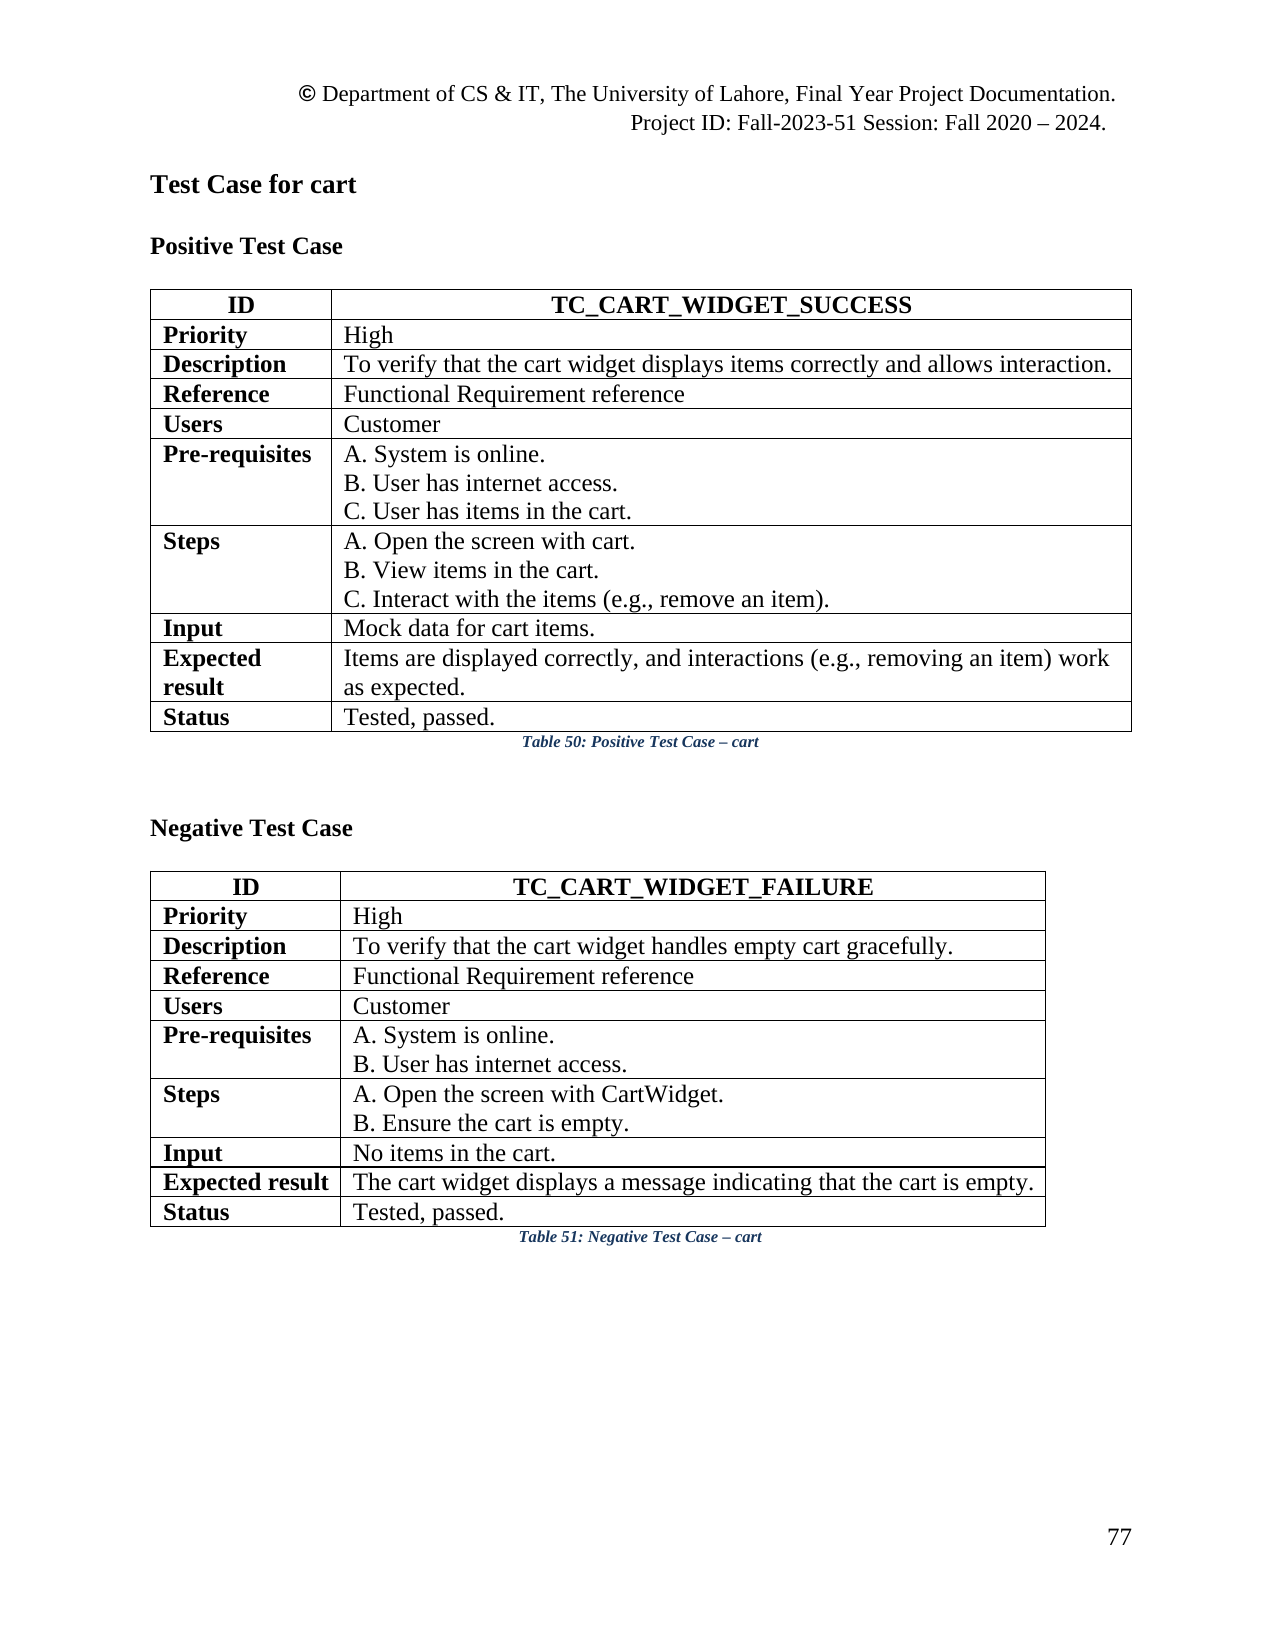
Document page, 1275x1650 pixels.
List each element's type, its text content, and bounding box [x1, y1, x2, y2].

table_cell To verify that the cart widget displays items correctly and allows interaction. [332, 350, 1131, 378]
table_cell Priority [151, 320, 331, 348]
table_header TC_CART_WIDGET_FAILURE [341, 872, 1045, 900]
table_cell Status [151, 702, 331, 731]
table_cell Functional Requirement reference [341, 961, 1045, 990]
table_cell Users [151, 409, 331, 438]
table_cell Reference [151, 379, 331, 408]
subtitle Table 50: Positive Test Case – cart [150, 732, 1132, 751]
table_cell A. System is online. B. User has internet access. C. User has items in the cart. [332, 439, 1131, 525]
table_cell Pre-requisites [151, 439, 331, 525]
text Negative Test Case [150, 813, 1132, 841]
table_cell Users [151, 991, 340, 1019]
table_cell Steps [151, 526, 331, 612]
table_cell High [341, 901, 1045, 930]
subtitle Table 51: Negative Test Case – cart [150, 1227, 1132, 1246]
table_cell A. Open the screen with cart. B. View items in the cart. C. Interact with the items (e.g., remove an item). [332, 526, 1131, 612]
table_cell To verify that the cart widget handles empty cart gracefully. [341, 931, 1045, 960]
table_cell Pre-requisites [151, 1021, 340, 1078]
table_cell Expected result [151, 643, 331, 701]
table_cell Mock data for cart items. [332, 614, 1131, 642]
table_cell A. Open the screen with CartWidget. B. Ensure the cart is empty. [341, 1079, 1045, 1137]
table_cell Input [151, 1138, 340, 1166]
table_cell Tested, passed. [332, 702, 1131, 731]
table_cell The cart widget displays a message indicating that the cart is empty. [341, 1168, 1045, 1196]
table_cell Customer [332, 409, 1131, 438]
table_cell Reference [151, 961, 340, 990]
table_header ID [151, 290, 331, 319]
table_cell Items are displayed correctly, and interactions (e.g., removing an item) work as expected. [332, 643, 1131, 701]
table_cell Input [151, 614, 331, 642]
subtitle Test Case for cart [150, 168, 1132, 199]
table_cell Steps [151, 1079, 340, 1137]
table_header ID [151, 872, 340, 900]
table_cell Description [151, 931, 340, 960]
text Positive Test Case [150, 231, 1132, 260]
table_cell Description [151, 350, 331, 378]
table_cell Functional Requirement reference [332, 379, 1131, 408]
table_cell A. System is online. B. User has internet access. [341, 1021, 1045, 1078]
table_cell Priority [151, 901, 340, 930]
table_cell No items in the cart. [341, 1138, 1045, 1166]
table_cell Expected result [151, 1168, 340, 1196]
table_cell Customer [341, 991, 1045, 1019]
table_header TC_CART_WIDGET_SUCCESS [332, 290, 1131, 319]
table_cell Tested, passed. [341, 1197, 1045, 1226]
table_cell Status [151, 1197, 340, 1226]
table_cell High [332, 320, 1131, 348]
